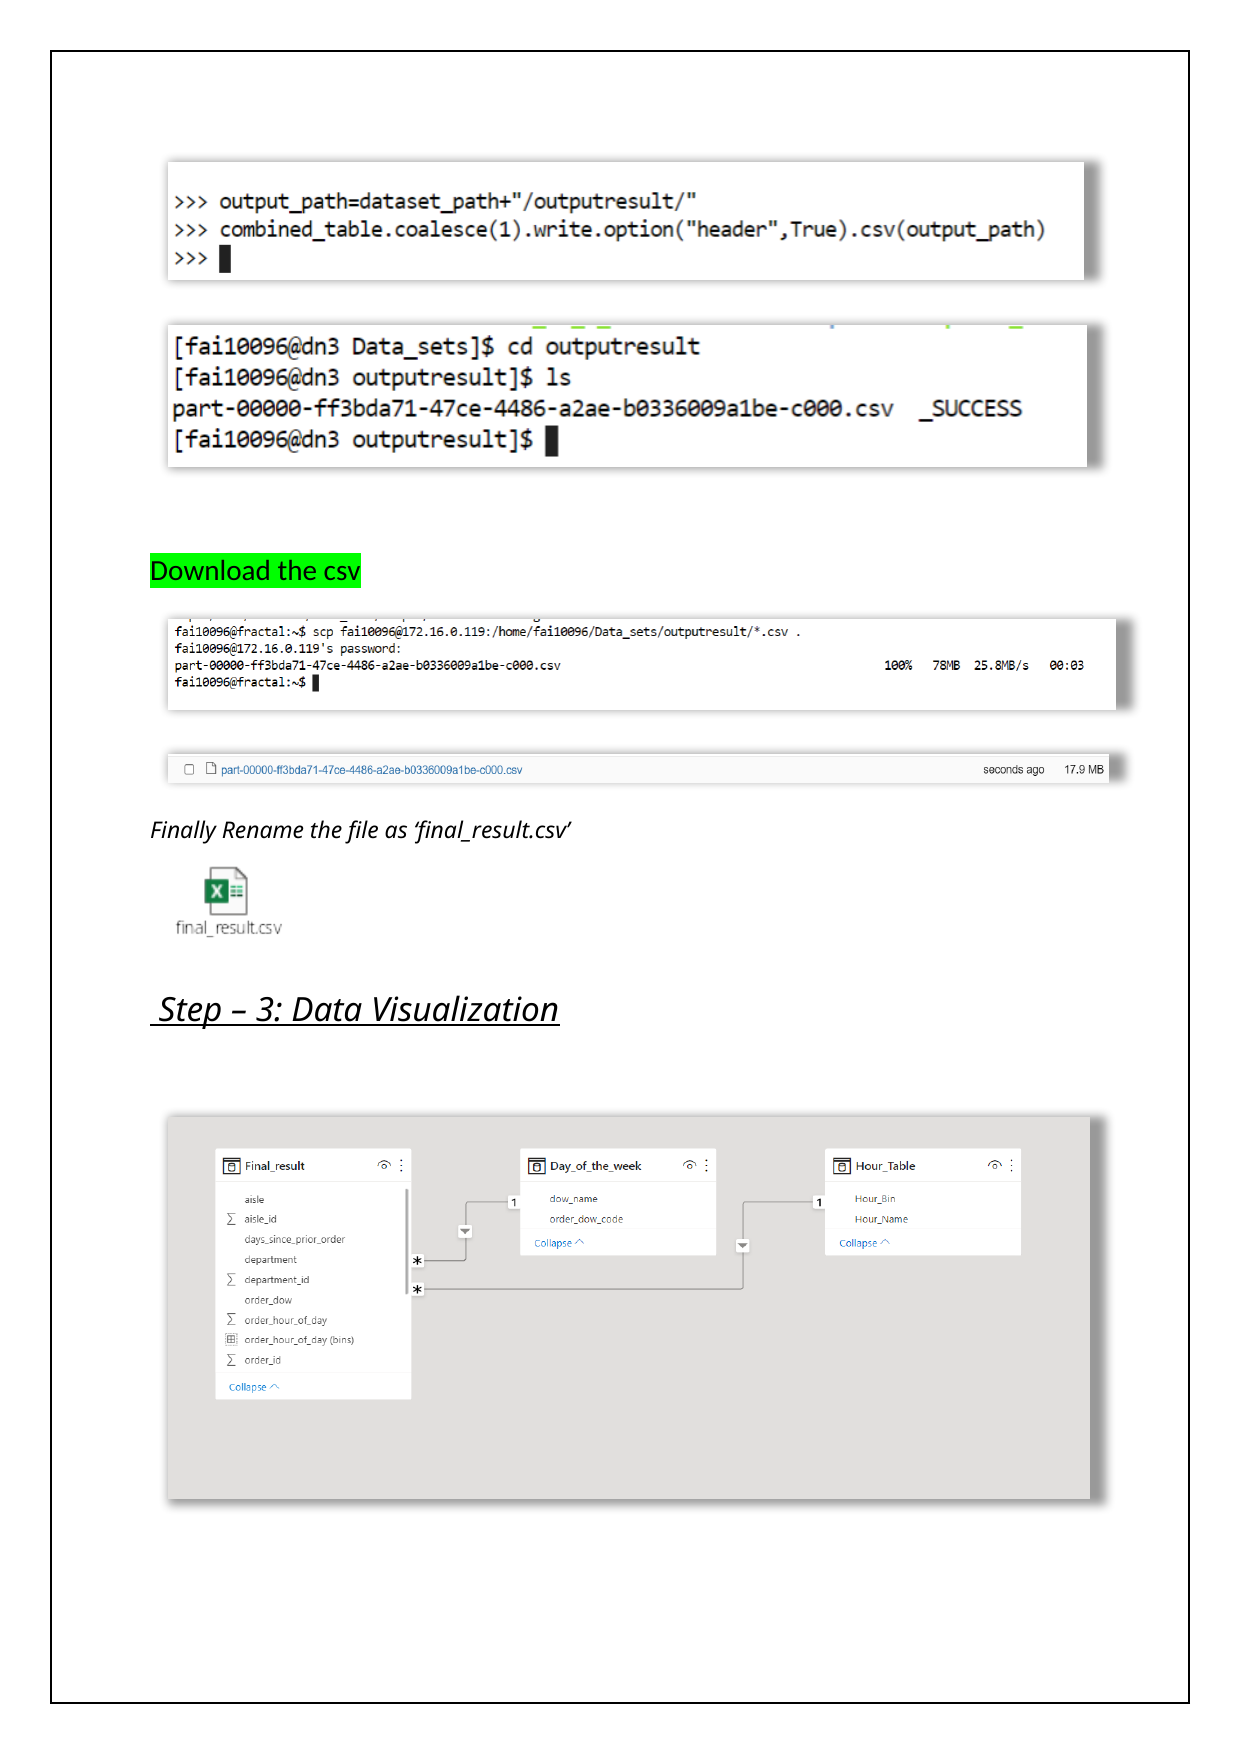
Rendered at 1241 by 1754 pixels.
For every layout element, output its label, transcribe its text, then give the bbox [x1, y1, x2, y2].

text Download the csv [150, 552, 1090, 588]
picture [168, 1117, 1090, 1499]
text Step – 3: Data Visualization [150, 986, 1090, 1031]
picture [168, 162, 1084, 280]
picture [168, 619, 1116, 710]
text Finally Rename the file as ‘final_result.csv’ [150, 814, 1090, 845]
picture [168, 754, 1109, 783]
picture [168, 325, 1087, 467]
